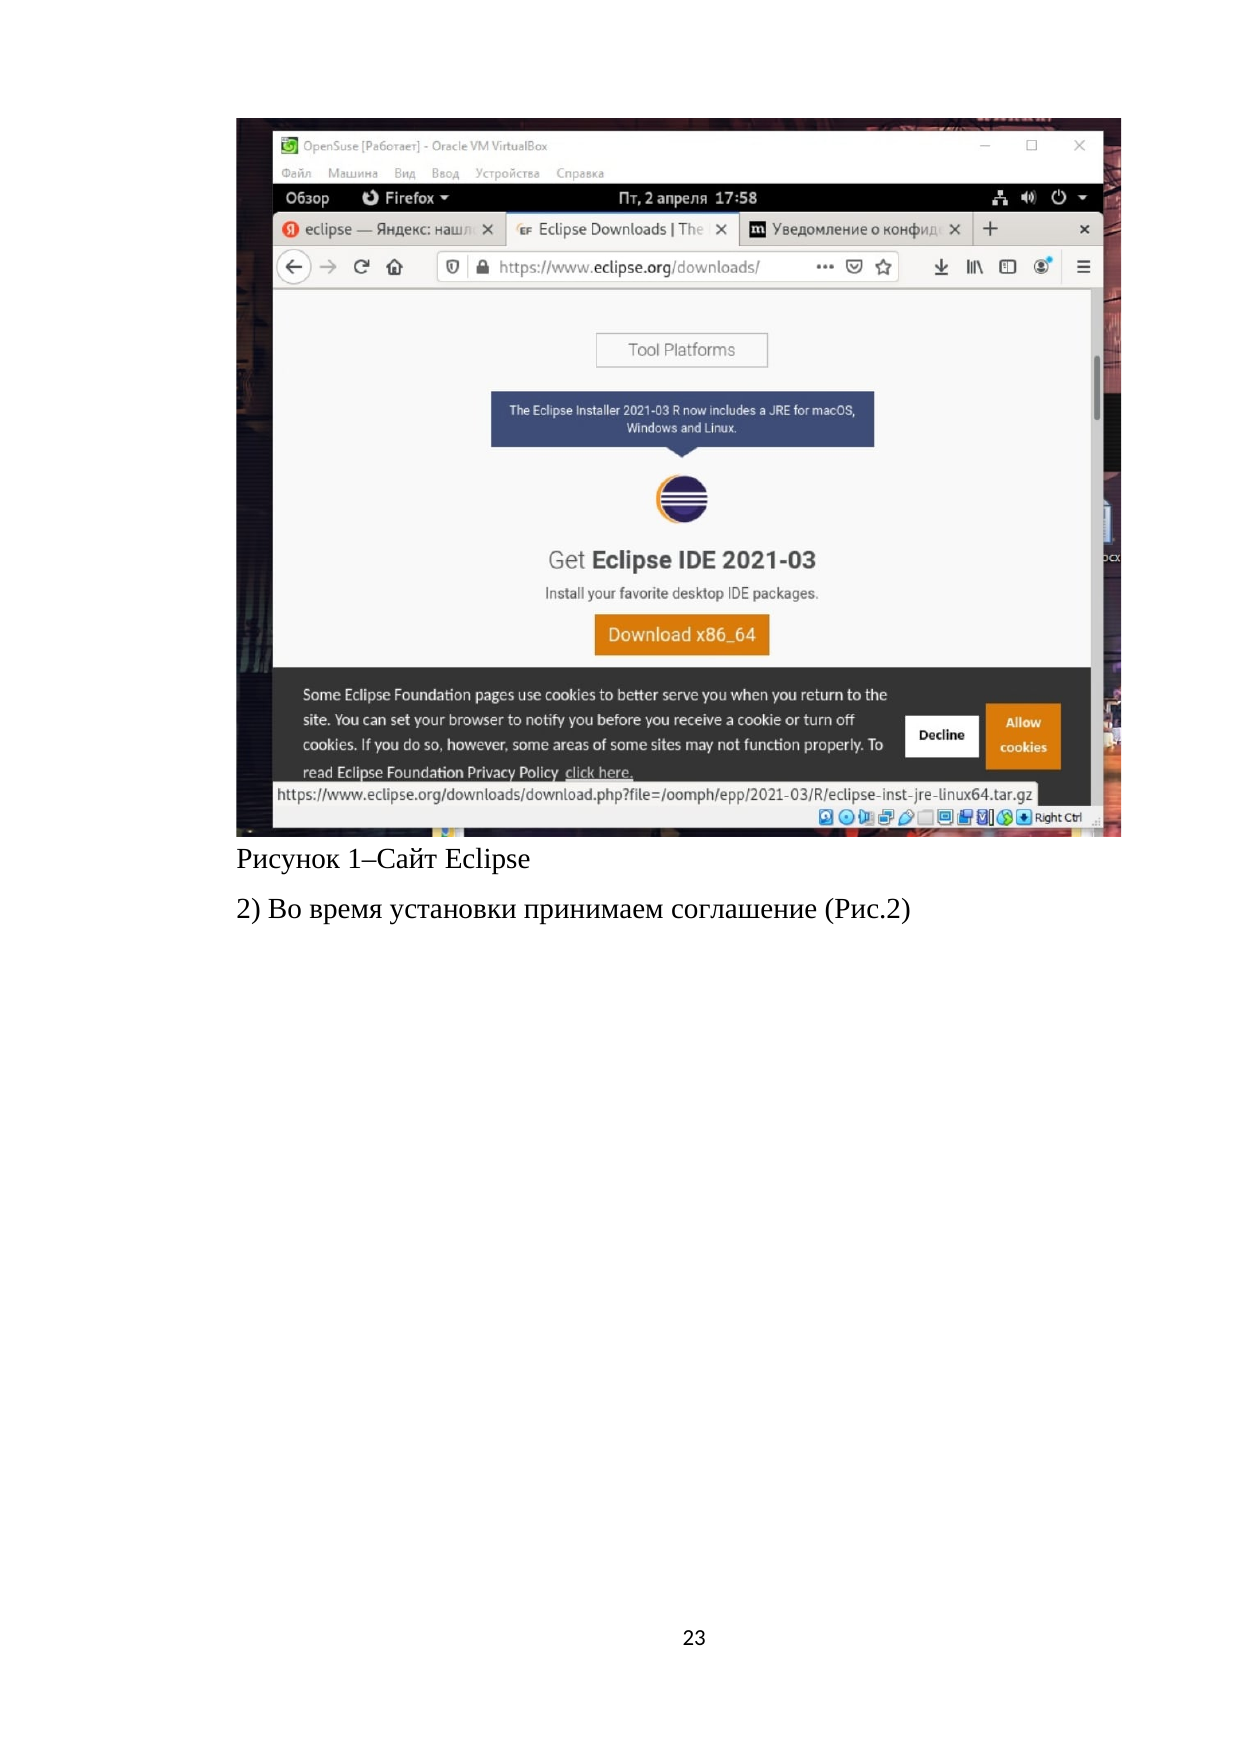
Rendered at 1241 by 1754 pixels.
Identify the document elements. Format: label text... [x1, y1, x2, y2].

text 2) Во время установки принимаем соглашение (Рис.2) [236, 891, 1152, 925]
text Рисунок 1–Сайт Eclipse [236, 841, 1152, 874]
picture [236, 118, 1122, 837]
